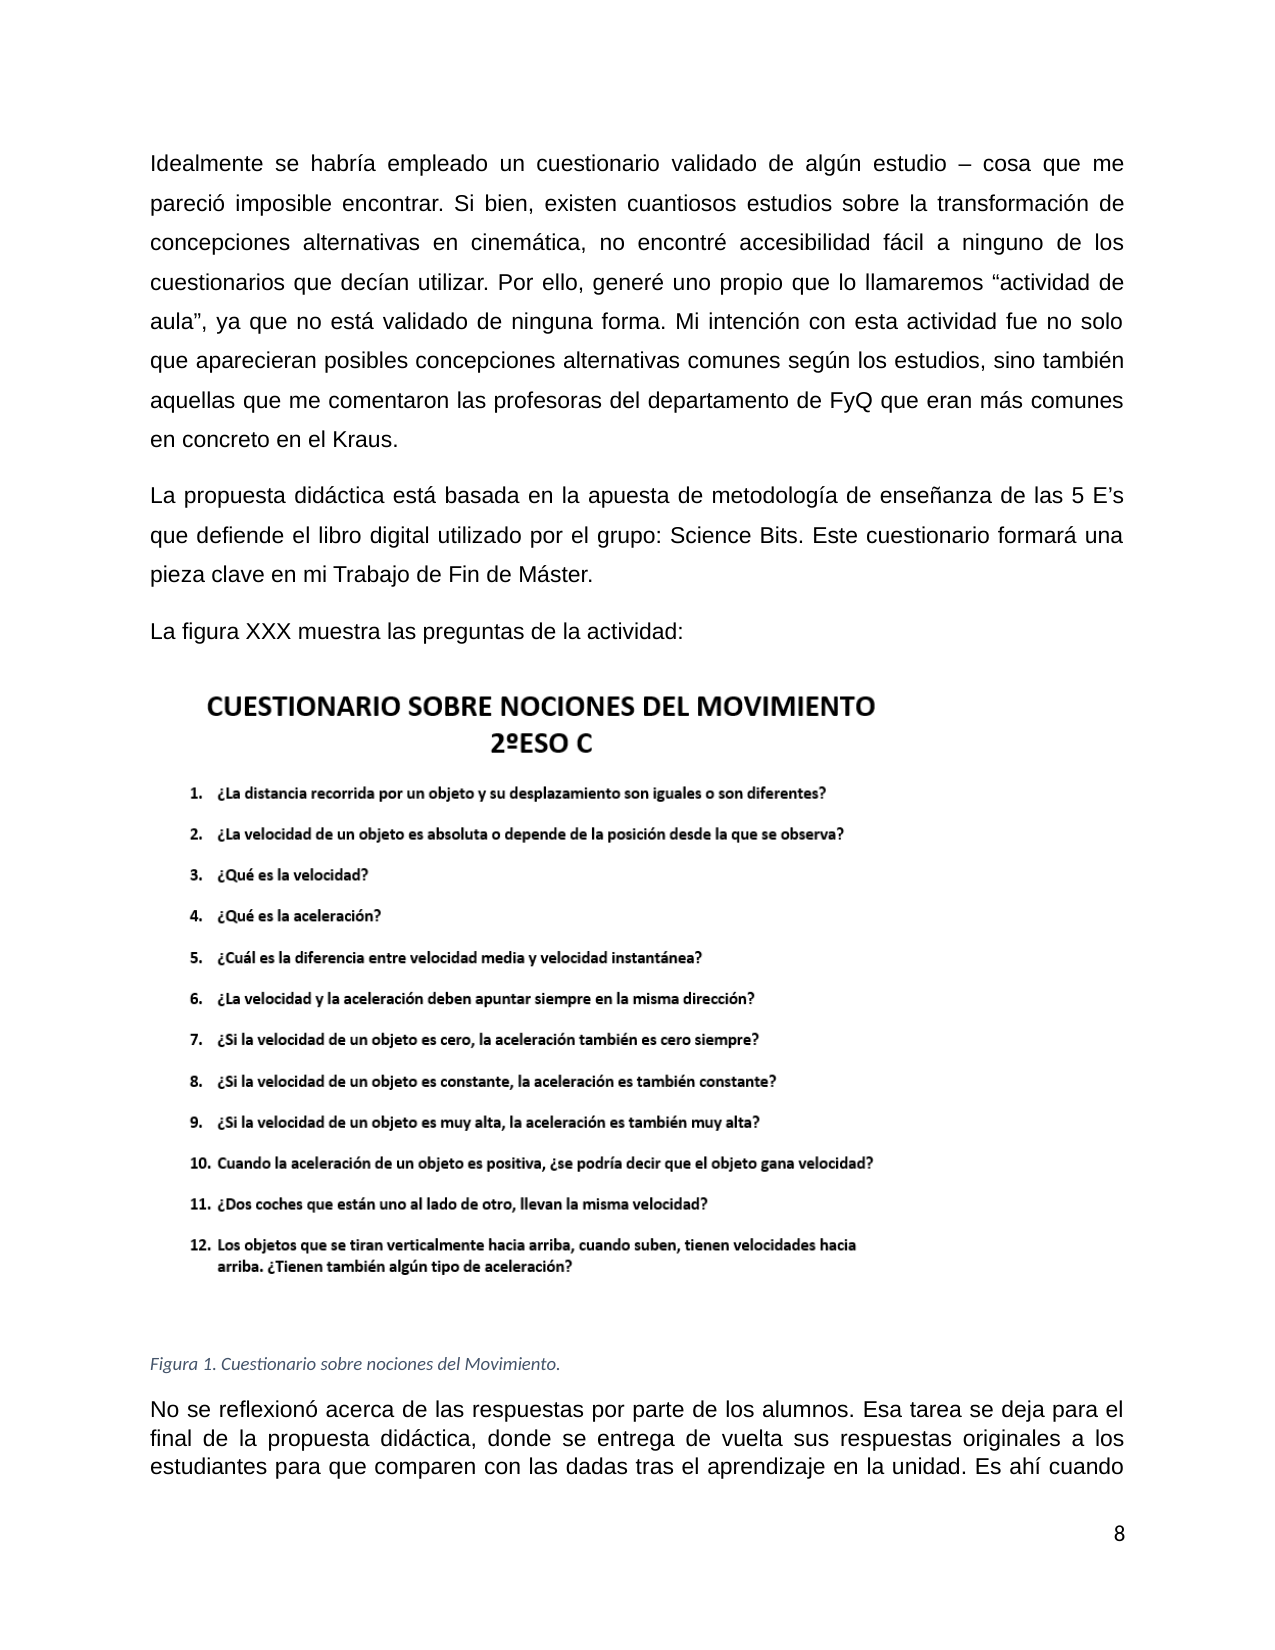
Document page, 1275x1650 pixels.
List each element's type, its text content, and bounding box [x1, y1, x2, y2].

text Figura 1. Cuestionario sobre nociones del Movimiento. [150, 1352, 1125, 1375]
text La figura XXX muestra las preguntas de la actividad: [150, 618, 1125, 644]
picture [150, 673, 938, 1322]
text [150, 1396, 1125, 1479]
text Idealmente se habría empleado un cuestionario validado de algún estudio – cosa que me pareció imposible encontrar. Si bien, existen cuantiosos estudios sobre la transformación de concepciones alternativas en cinemática, no encontré accesibilidad fácil a ninguno de los cuestionarios que decían utilizar. Por ello, generé uno propio que lo llamaremos “actividad de aula”, ya que no está validado de ninguna forma. Mi intención con esta actividad fue no solo que aparecieran posibles concepciones alternativas comunes según los estudios, sino también aquellas que me comentaron las profesoras del departamento de FyQ que eran más comunes en concreto en el Kraus. [150, 150, 1125, 453]
text La propuesta didáctica está basada en la apuesta de metodología de enseñanza de las 5 E’s que defiende el libro digital utilizado por el grupo: Science Bits. Este cuestionario formará una pieza clave en mi Trabajo de Fin de Máster. [150, 482, 1125, 588]
